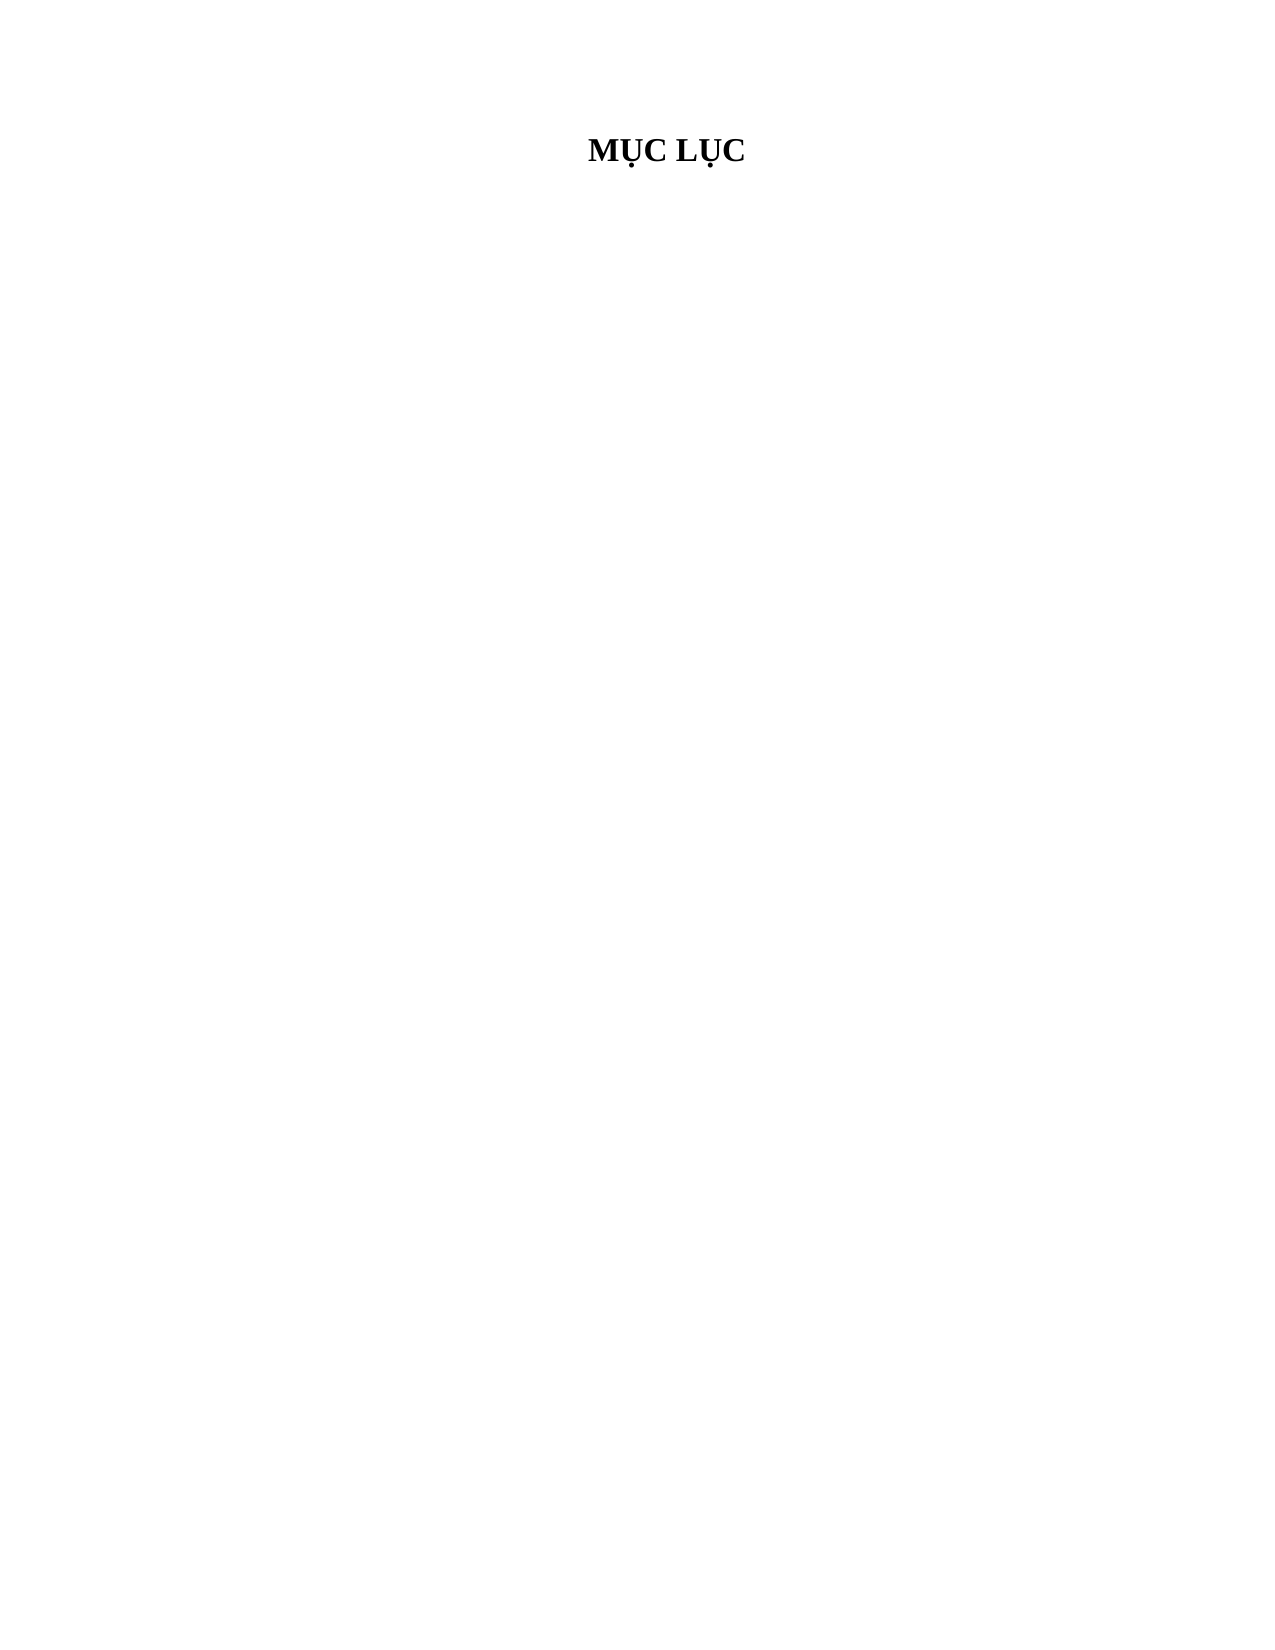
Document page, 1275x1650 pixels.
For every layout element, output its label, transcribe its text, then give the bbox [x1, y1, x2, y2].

text MỤC LỤC [177, 131, 1157, 169]
